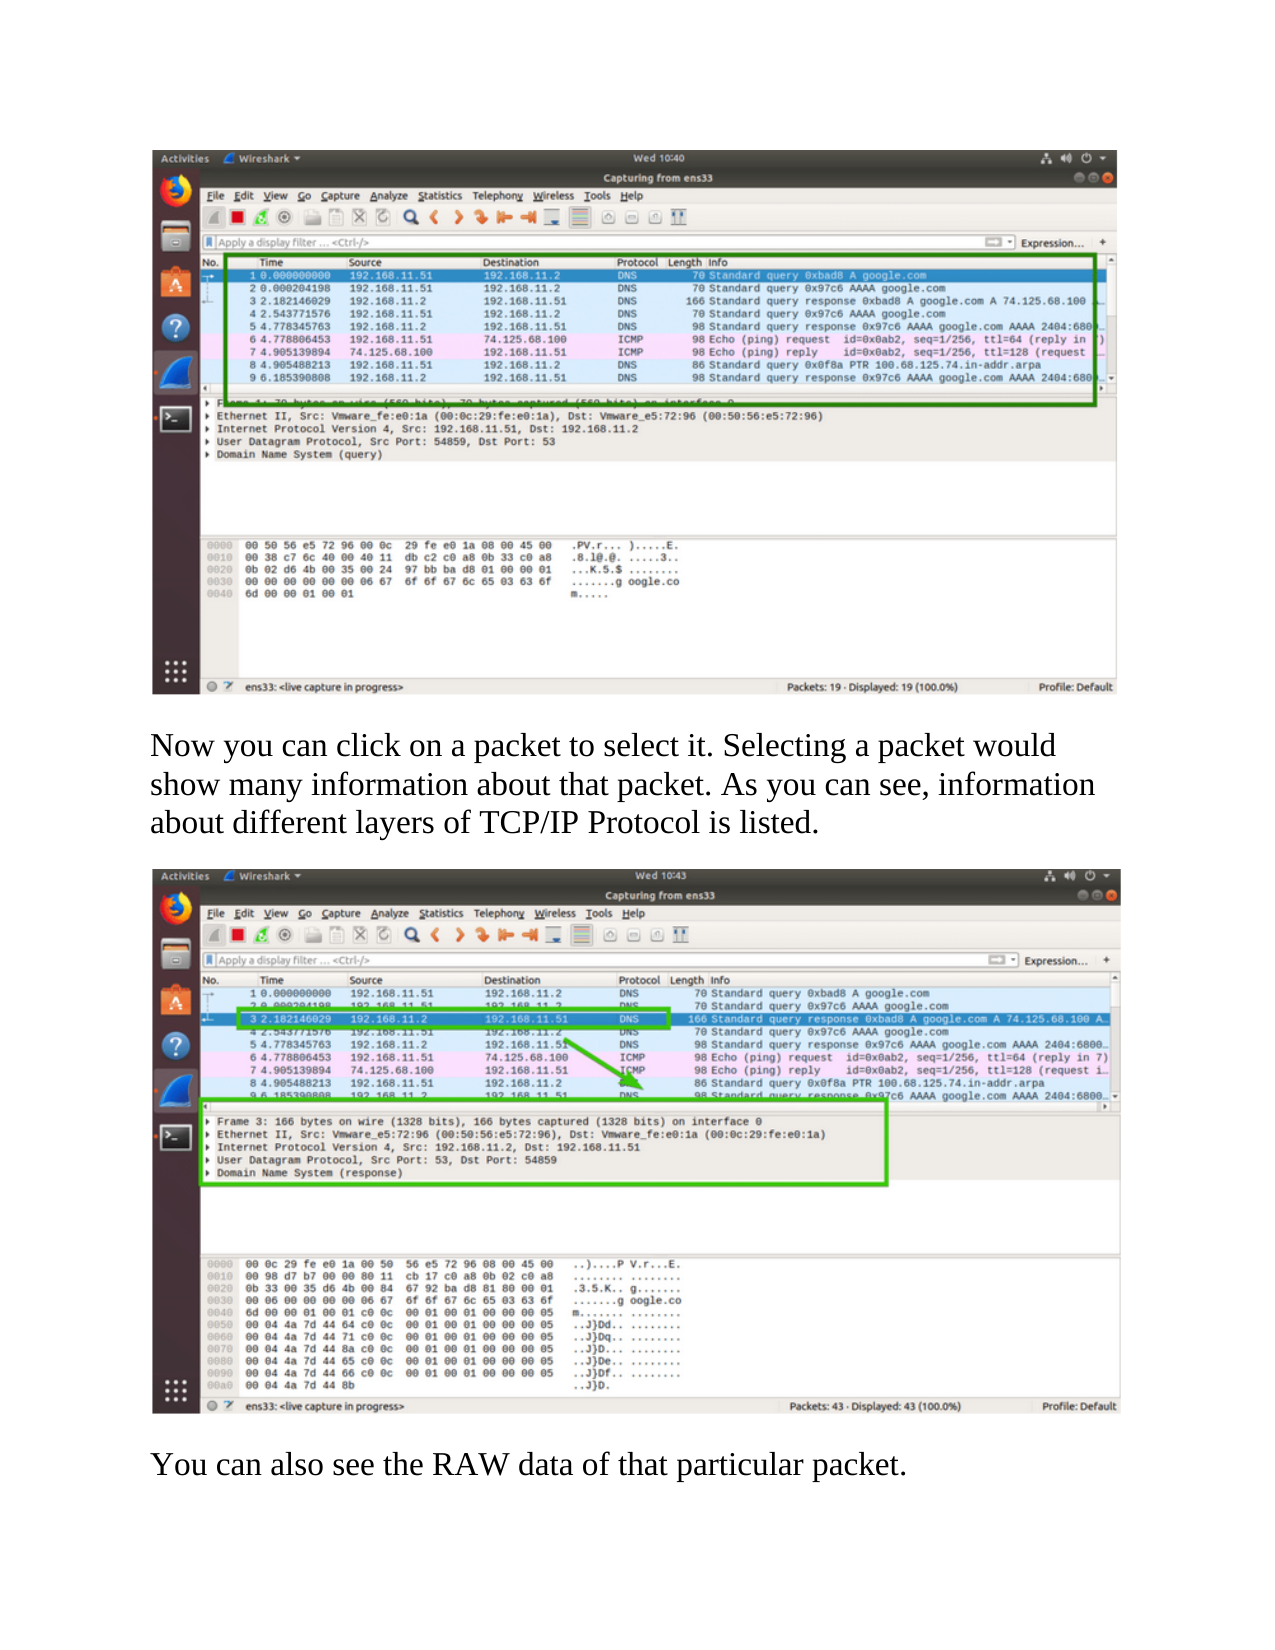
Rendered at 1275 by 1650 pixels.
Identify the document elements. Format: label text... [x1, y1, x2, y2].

text You can also see the RAW data of that particular packet. [150, 1444, 1125, 1482]
picture [150, 150, 1125, 697]
text Now you can click on a packet to select it. Selecting a packet would show many information about that packet. As you can see, information about different layers of TCP/IP Protocol is listed. [150, 726, 1125, 841]
picture [150, 869, 1125, 1415]
